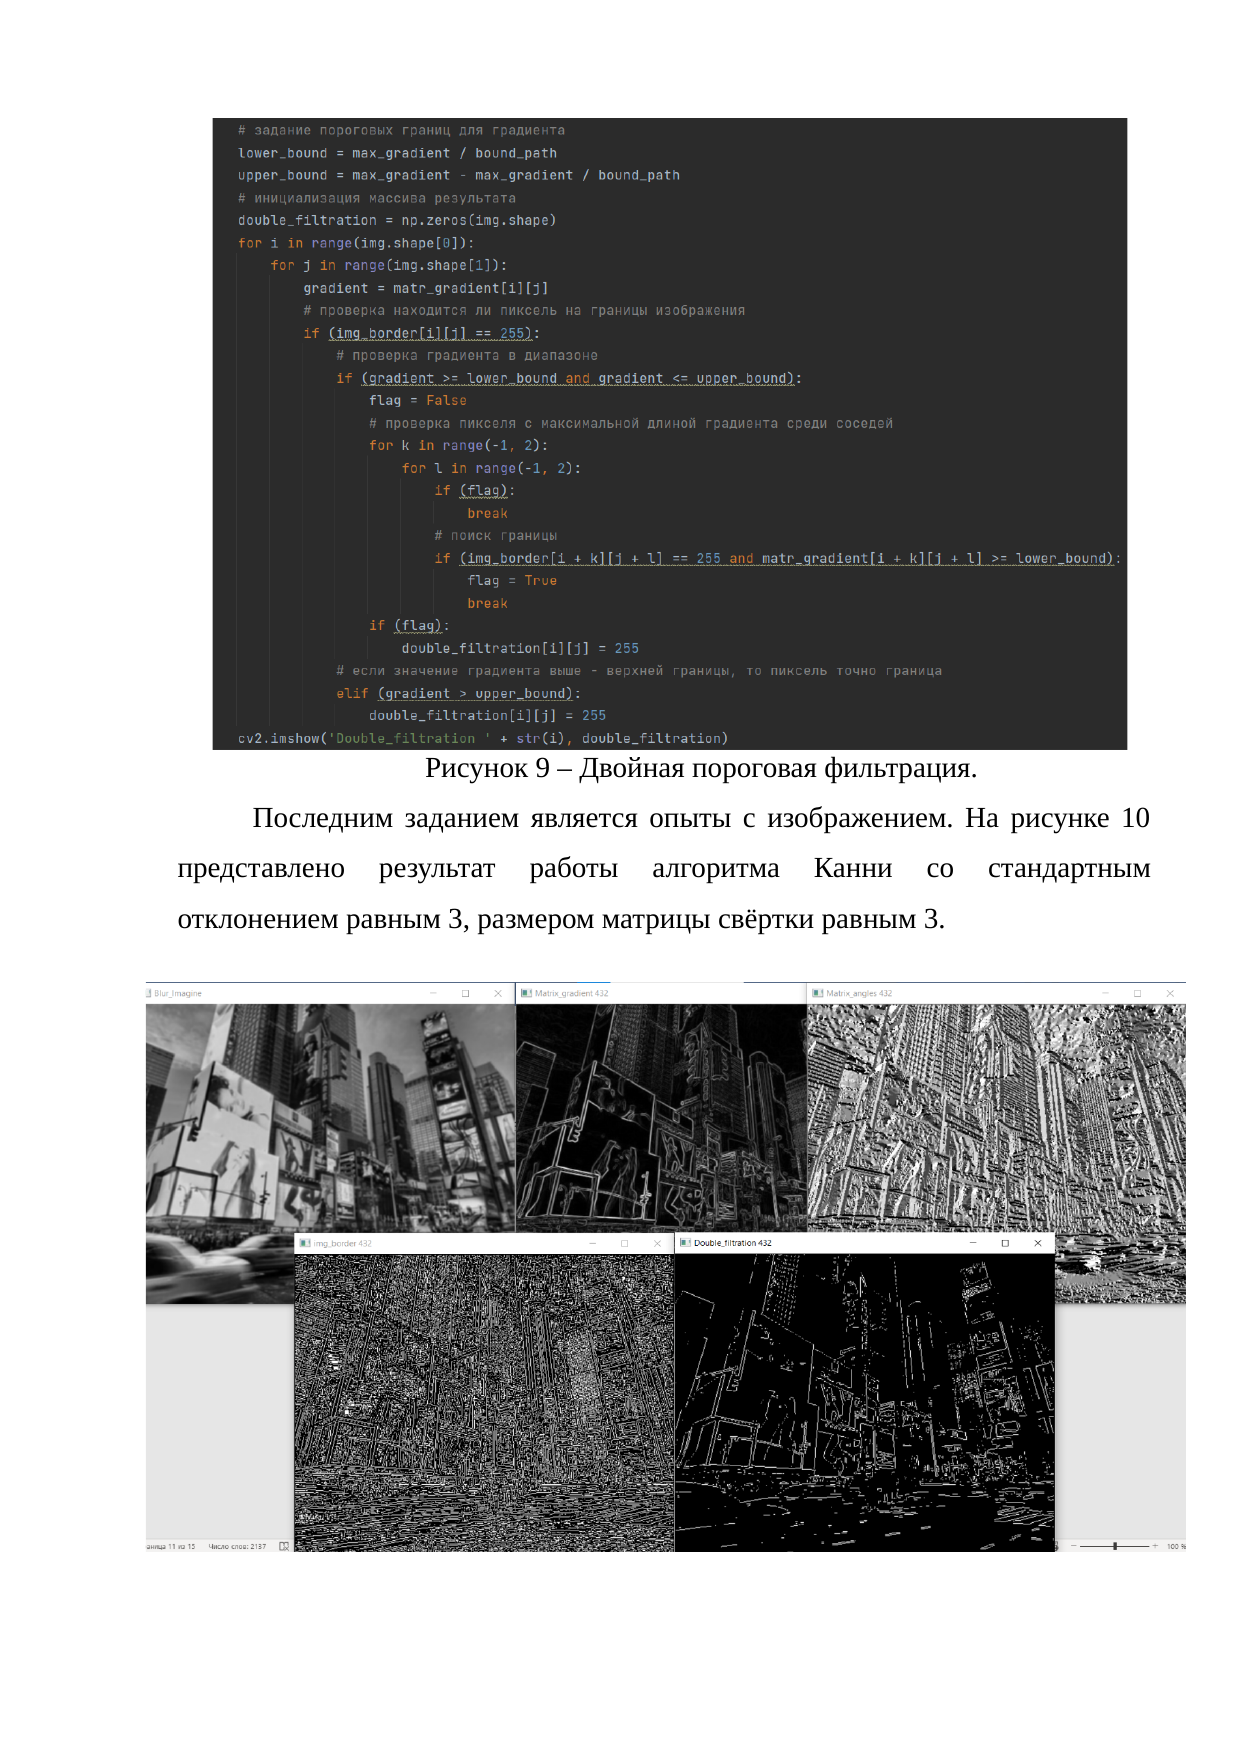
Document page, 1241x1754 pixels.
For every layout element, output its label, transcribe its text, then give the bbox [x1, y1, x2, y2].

picture [212, 118, 1128, 750]
picture [145, 982, 1186, 1552]
text Последним заданием является опыты с изображением. На рисунке 10 представлено результат работы алгоритма Канни со стандартным отклонением равным 3, размером матрицы свёртки равным 3. [177, 800, 1152, 934]
